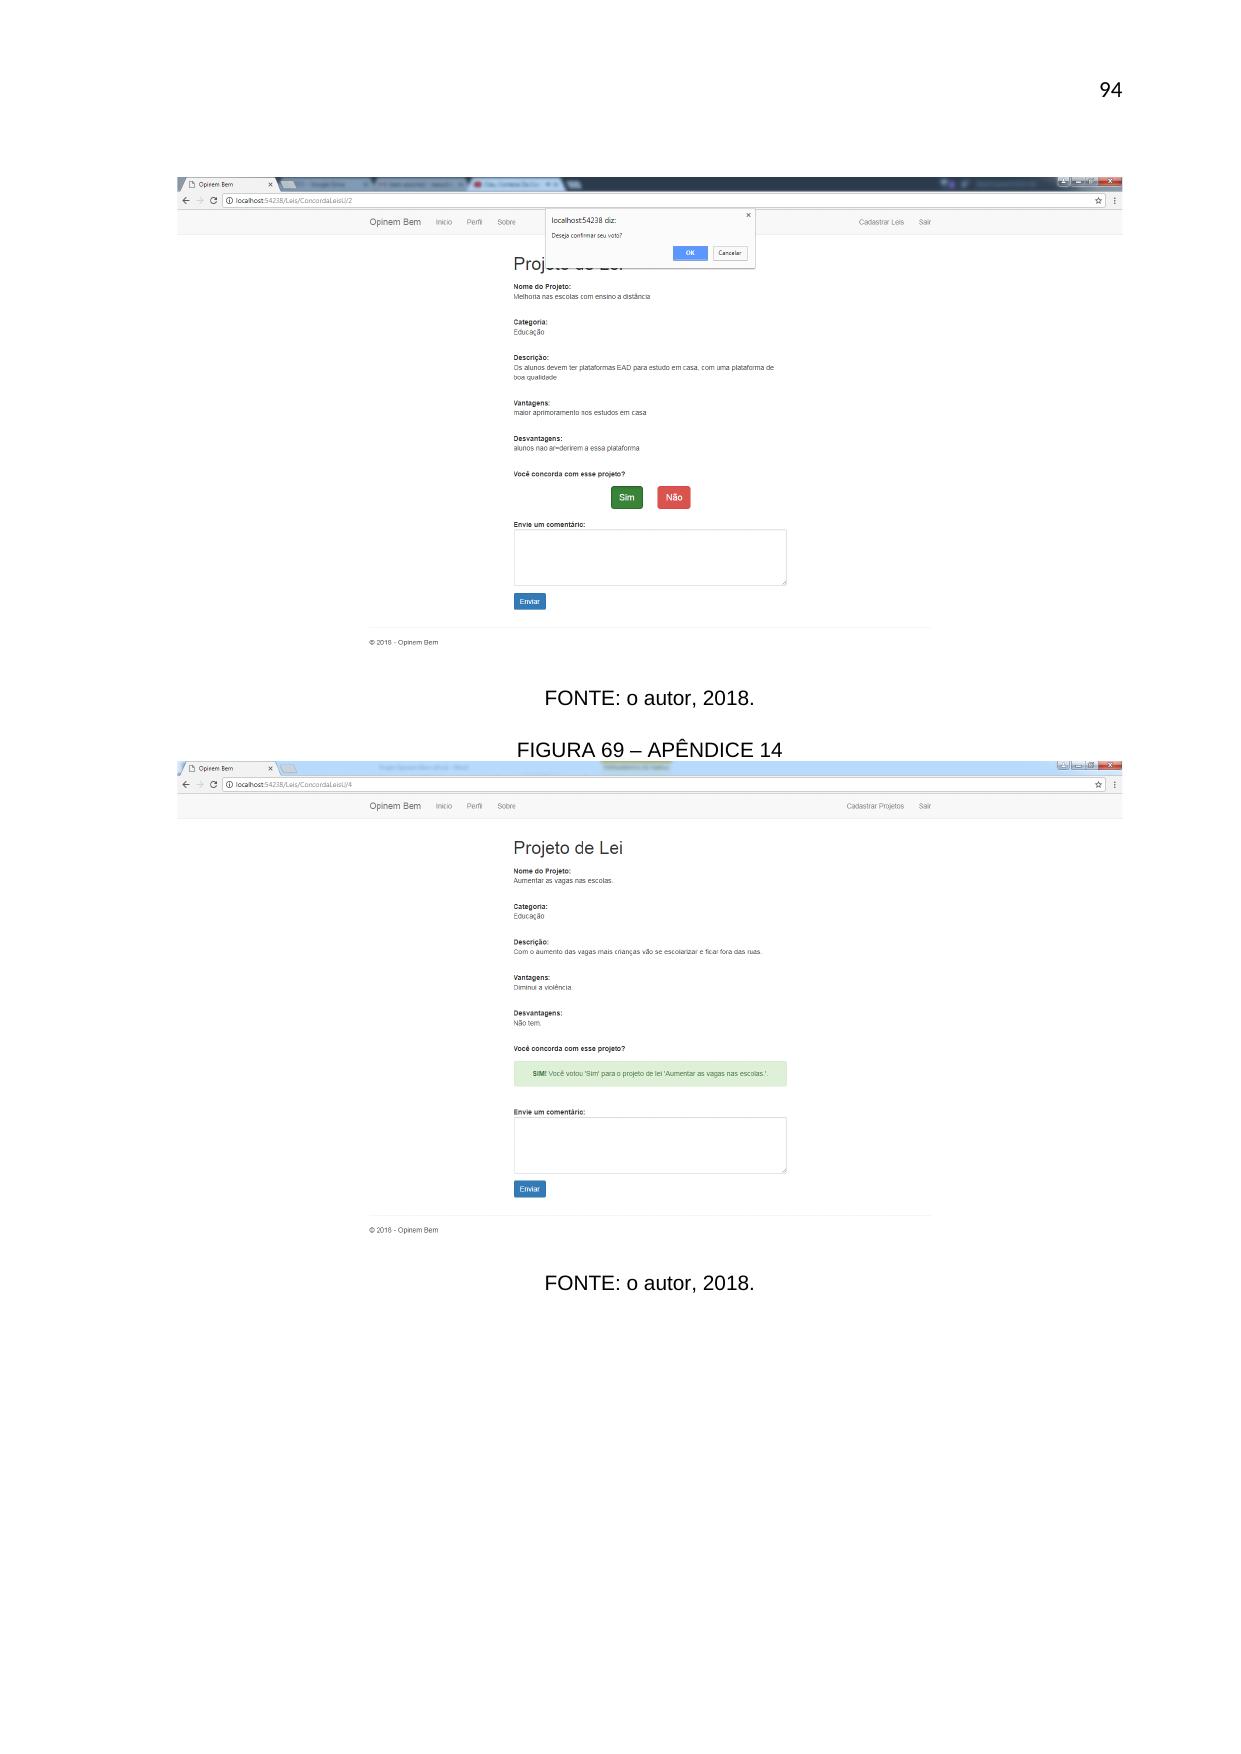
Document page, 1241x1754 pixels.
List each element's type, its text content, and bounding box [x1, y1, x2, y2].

picture [177, 177, 1123, 686]
text FIGURA 69 – APÊNDICE 14 [177, 738, 1122, 761]
text FONTE: o autor, 2018. [177, 686, 1122, 710]
picture [177, 761, 1123, 1271]
text FONTE: o autor, 2018. [177, 1271, 1122, 1294]
